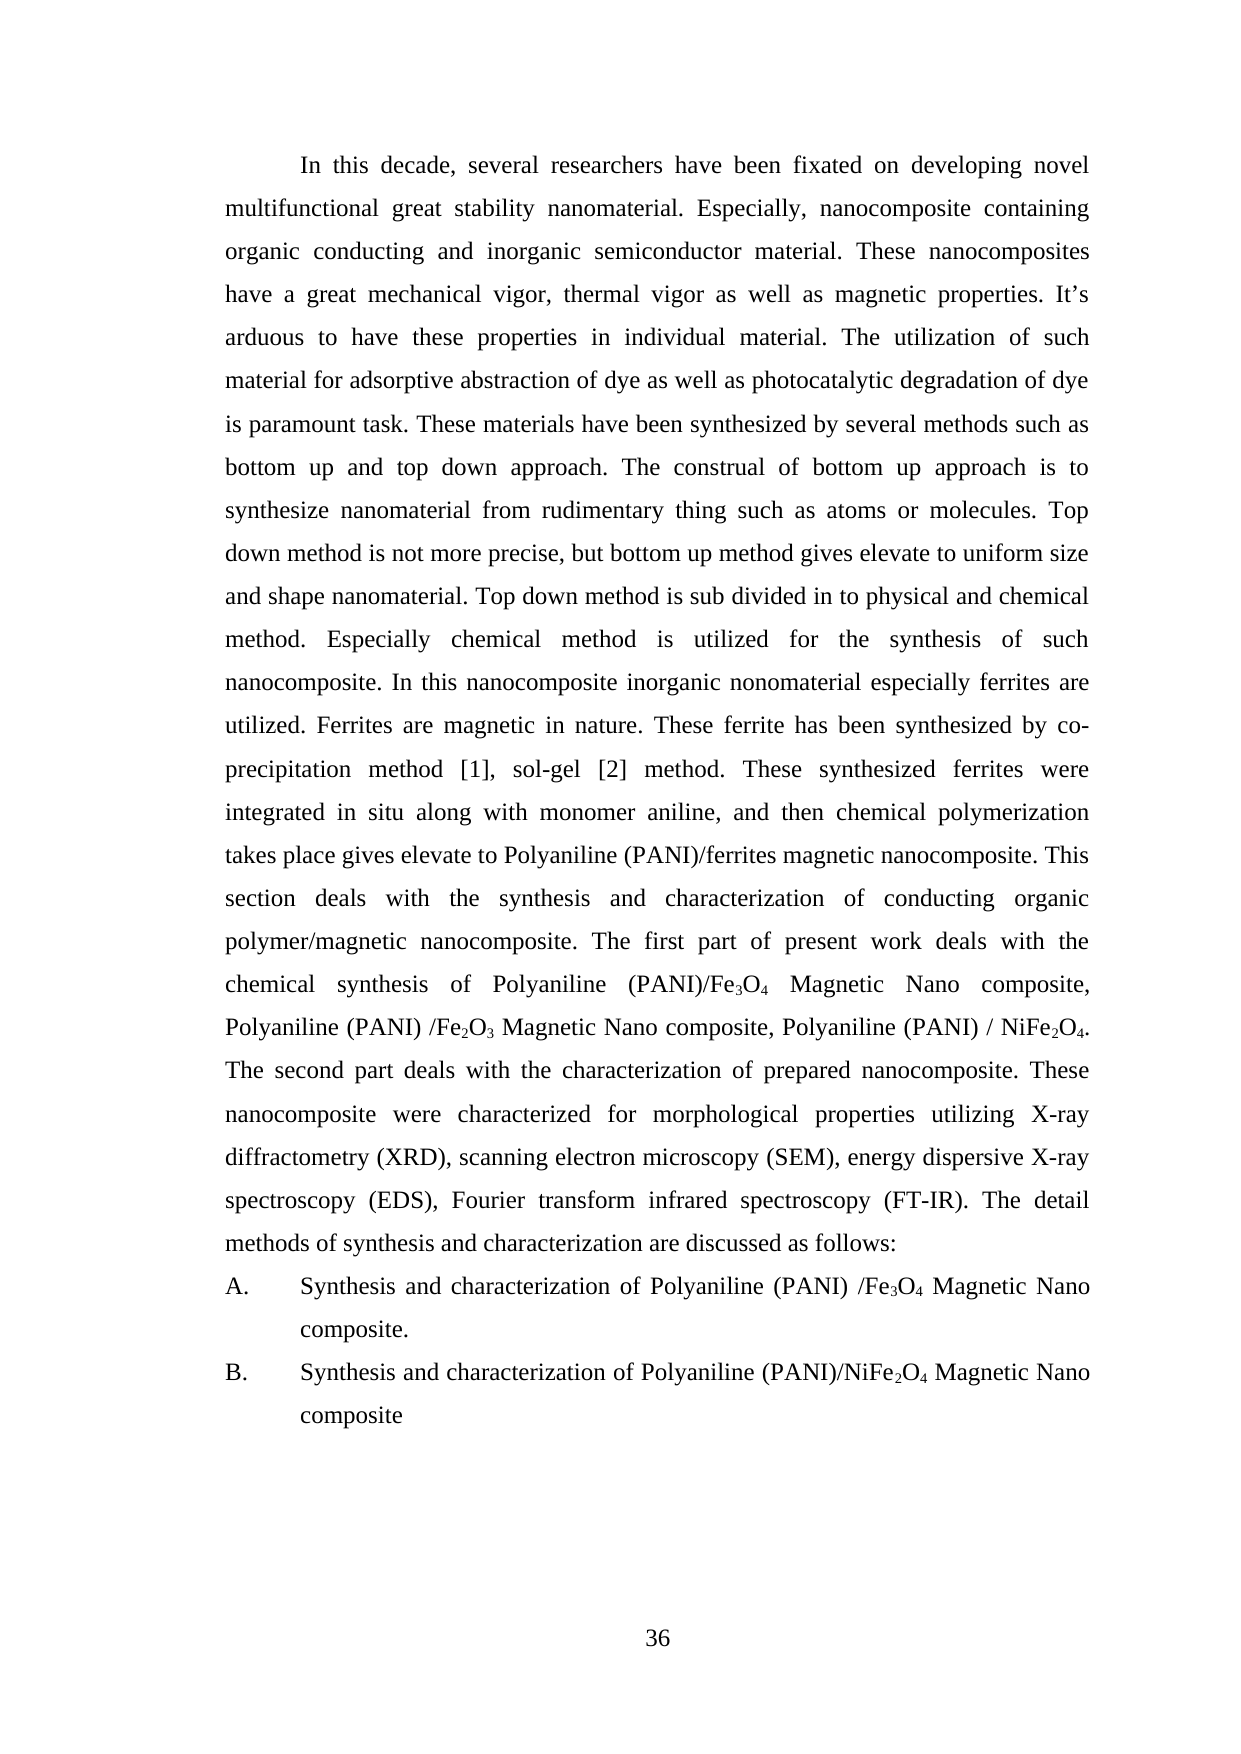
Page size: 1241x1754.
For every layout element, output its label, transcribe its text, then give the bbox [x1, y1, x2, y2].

text A. Synthesis and characterization of Polyaniline (PANI) /Fe3O4 Magnetic Nano composite. [225, 1271, 1090, 1343]
text B. Synthesis and characterization of Polyaniline (PANI)/NiFe2O4 Magnetic Nano composite [225, 1357, 1090, 1429]
text In this decade, several researchers have been fixated on developing novel multifunctional great stability nanomaterial. Especially, nanocomposite containing organic conducting and inorganic semiconductor material. These nanocomposites have a great mechanical vigor, thermal vigor as well as magnetic properties. It’s arduous to have these properties in individual material. The utilization of such material for adsorptive abstraction of dye as well as photocatalytic degradation of dye is paramount task. These materials have been synthesized by several methods such as bottom up and top down approach. The construal of bottom up approach is to synthesize nanomaterial from rudimentary thing such as atoms or molecules. Top down method is not more precise, but bottom up method gives elevate to uniform size and shape nanomaterial. Top down method is sub divided in to physical and chemical method. Especially chemical method is utilized for the synthesis of such nanocomposite. In this nanocomposite inorganic nonomaterial especially ferrites are utilized. Ferrites are magnetic in nature. These ferrite has been synthesized by co-precipitation method [1], sol-gel [2] method. These synthesized ferrites were integrated in situ along with monomer aniline, and then chemical polymerization takes place gives elevate to Polyaniline (PANI)/ferrites magnetic nanocomposite. This section deals with the synthesis and characterization of conducting organic polymer/magnetic nanocomposite. The first part of present work deals with the chemical synthesis of Polyaniline (PANI)/Fe3O4 Magnetic Nano composite, Polyaniline (PANI) /Fe2O3 Magnetic Nano composite, Polyaniline (PANI) / NiFe2O4. The second part deals with the characterization of prepared nanocomposite. These nanocomposite were characterized for morphological properties utilizing X-ray diffractometry (XRD), scanning electron microscopy (SEM), energy dispersive X-ray spectroscopy (EDS), Fourier transform infrared spectroscopy (FT-IR). The detail methods of synthesis and characterization are discussed as follows: [225, 150, 1090, 1257]
